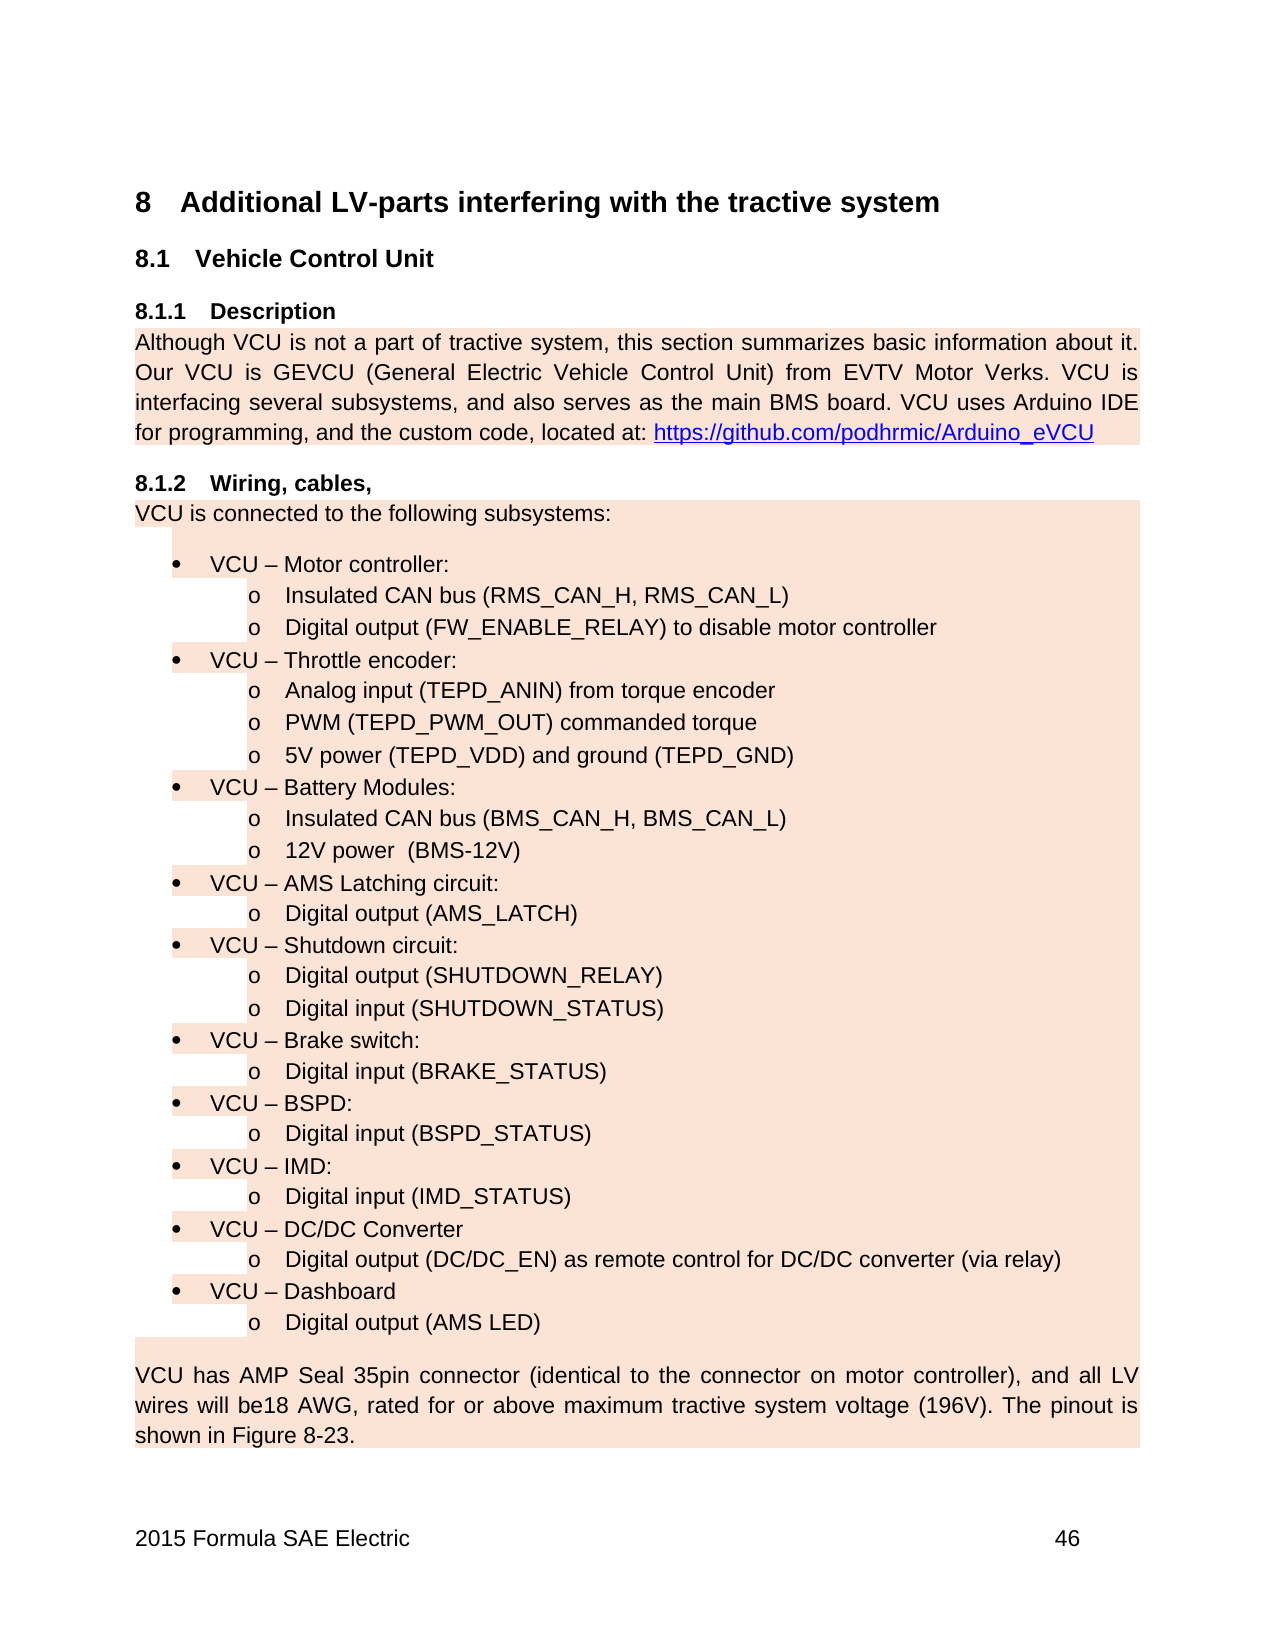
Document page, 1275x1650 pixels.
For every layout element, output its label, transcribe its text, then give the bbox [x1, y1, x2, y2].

list Digital output (AMS_LATCH) [247, 900, 1140, 928]
list Digital input (BRAKE_STATUS) [247, 1058, 1140, 1086]
list VCU – Brake switch: [172, 1027, 1140, 1054]
list PWM (TEPD_PWM_OUT) commanded torque [247, 709, 1140, 738]
list VCU – Battery Modules: [172, 774, 1140, 801]
list Digital output (FW_ENABLE_RELAY) to disable motor controller [247, 614, 1140, 642]
subtitle Description [135, 298, 1140, 324]
list Digital input (IMD_STATUS) [247, 1183, 1140, 1211]
list VCU – Dashboard [172, 1278, 1140, 1304]
list Insulated CAN bus (BMS_CAN_H, BMS_CAN_L) [247, 804, 1140, 833]
list VCU – IMD: [172, 1153, 1140, 1179]
list VCU – BSPD: [172, 1090, 1140, 1116]
list Insulated CAN bus (RMS_CAN_H, RMS_CAN_L) [247, 582, 1140, 610]
list VCU – DC/DC Converter [172, 1216, 1140, 1242]
list Analog input (TEPD_ANIN) from torque encoder [247, 677, 1140, 705]
list 5V power (TEPD_VDD) and ground (TEPD_GND) [247, 742, 1140, 770]
list Digital input (SHUTDOWN_STATUS) [247, 995, 1140, 1023]
subtitle Vehicle Control Unit [135, 244, 1140, 273]
subtitle Additional LV-parts interfering with the tractive system [135, 185, 1140, 218]
list VCU – Shutdown circuit: [172, 932, 1140, 958]
text Although VCU is not a part of tractive system, this section summarizes basic information about it. Our VCU is GEVCU (General Electric Vehicle Control Unit) from EVTV Motor Verks. VCU is interfacing several subsystems, and also serves as the main BMS board. VCU uses Arduino IDE for programming, and the custom code, located at: https://github.com/podhrmic/Arduino_eVCU [135, 328, 1140, 445]
list VCU – Throttle encoder: [172, 647, 1140, 673]
list VCU – Motor controller: [172, 551, 1140, 578]
list Digital output (SHUTDOWN_RELAY) [247, 962, 1140, 991]
list VCU – AMS Latching circuit: [172, 869, 1140, 896]
subtitle Wiring, cables, [135, 470, 1140, 496]
list 12V power (BMS-12V) [247, 837, 1140, 865]
list Digital output (DC/DC_EN) as remote control for DC/DC converter (via relay) [247, 1246, 1140, 1274]
list Digital input (BSPD_STATUS) [247, 1120, 1140, 1149]
text VCU is connected to the following subsystems: [135, 500, 1140, 527]
list Digital output (AMS LED) [247, 1308, 1140, 1337]
